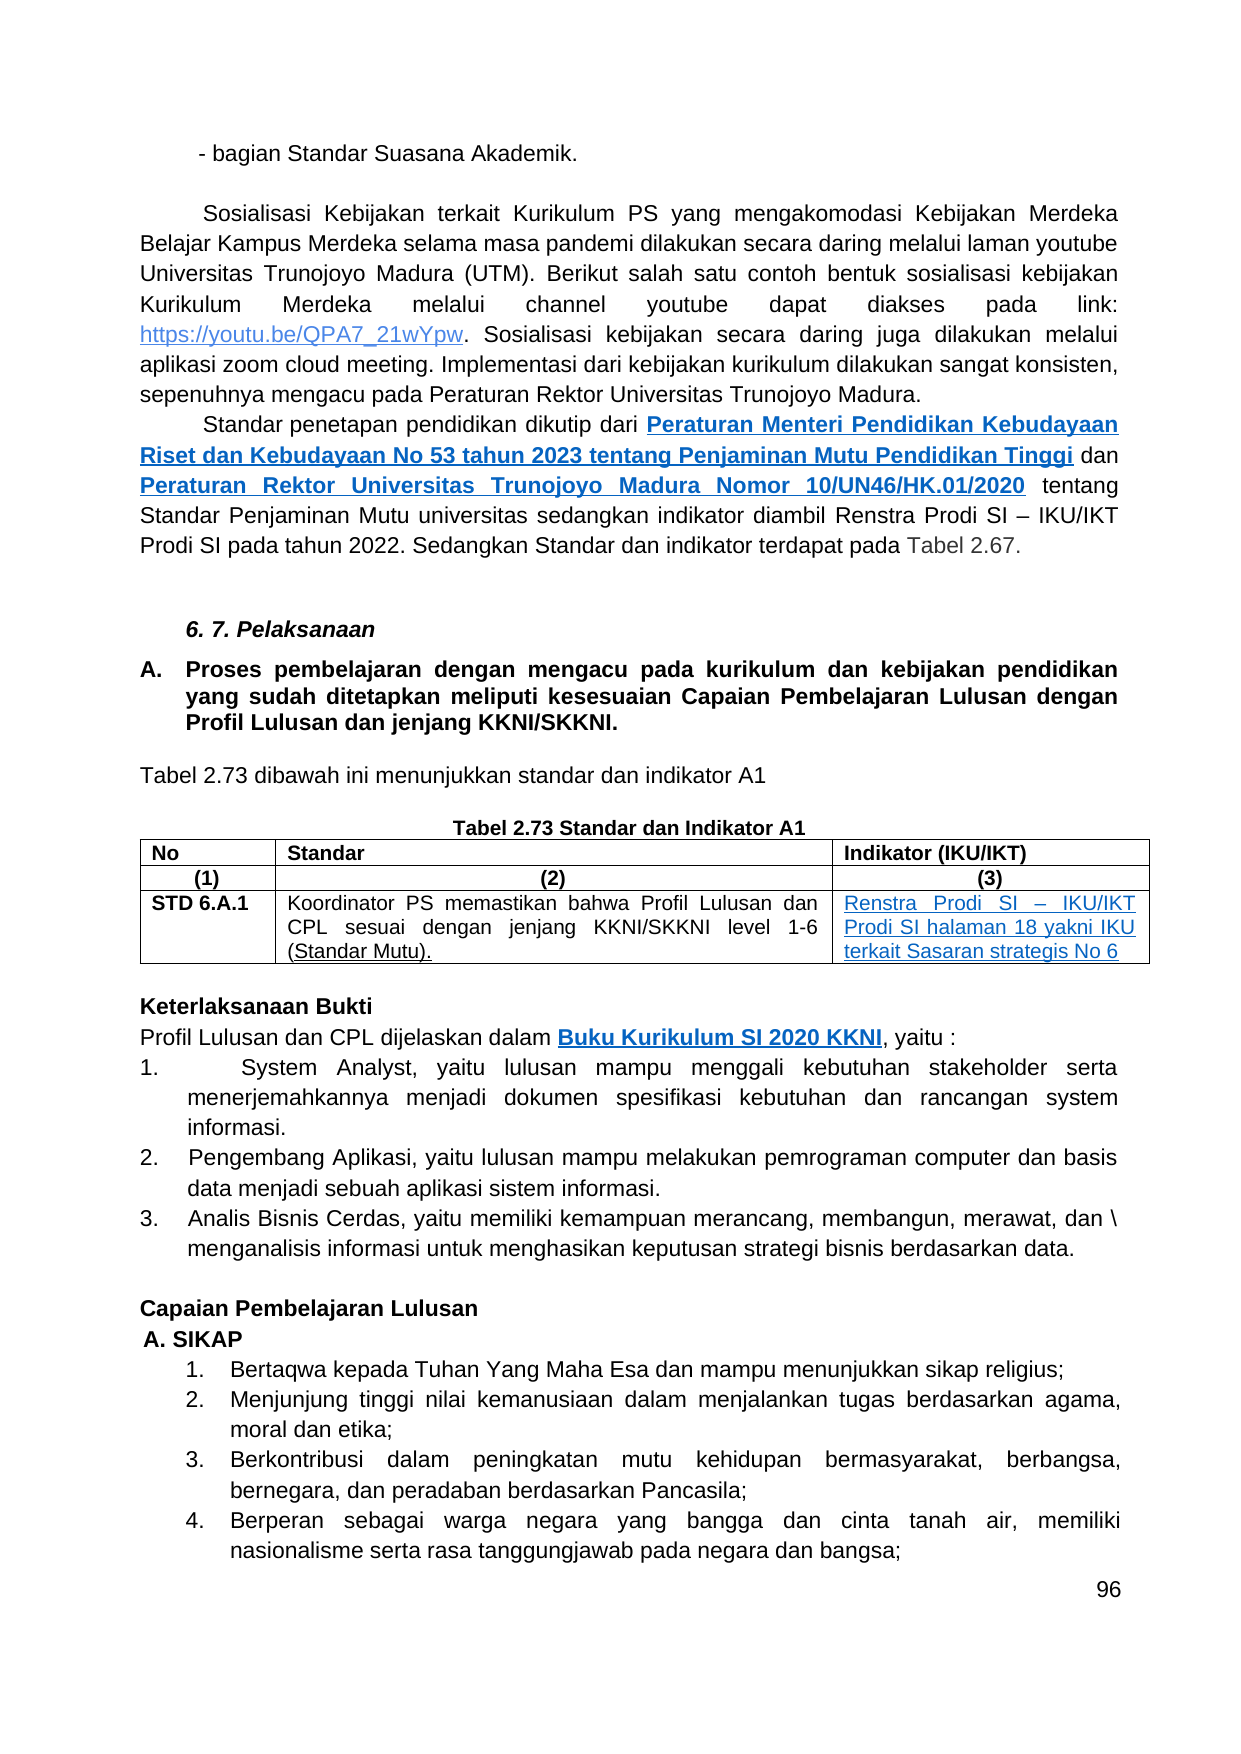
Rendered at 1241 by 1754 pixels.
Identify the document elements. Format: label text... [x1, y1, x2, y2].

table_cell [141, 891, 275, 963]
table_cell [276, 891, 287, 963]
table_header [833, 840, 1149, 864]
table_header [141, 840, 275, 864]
list Bertaqwa kepada Tuhan Yang Maha Esa dan mampu menunjukkan sikap religius; [185, 1356, 1121, 1382]
list Berkontribusi dalam peningkatan mutu kehidupan bermasyarakat, berbangsa, bernegara, dan peradaban berdasarkan Pancasila; [185, 1446, 1121, 1503]
text Keterlaksanaan Bukti [139, 993, 1118, 1019]
list Berperan sebagai warga negara yang bangga dan cinta tanah air, memiliki nasionalisme serta rasa tanggungjawab pada negara dan bangsa; [185, 1507, 1121, 1563]
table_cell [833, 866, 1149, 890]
text Tabel 2.73 Standar dan Indikator A1 [139, 815, 1119, 839]
text Sosialisasi Kebijakan terkait Kurikulum PS yang mengakomodasi Kebijakan Merdeka Belajar Kampus Merdeka selama masa pandemi dilakukan secara daring melalui laman youtube Universitas Trunojoyo Madura (UTM). Berikut salah satu contoh bentuk sosialisasi kebijakan Kurikulum Merdeka melalui channel youtube dapat diakses pada link: https://youtu.be/QPA7_21wYpw. Sosialisasi kebijakan secara daring juga dilakukan melalui aplikasi zoom cloud meeting. Implementasi dari kebijakan kurikulum dilakukan sangat konsisten, sepenuhnya mengacu pada Peraturan Rektor Universitas Trunojoyo Madura. [139, 200, 1119, 408]
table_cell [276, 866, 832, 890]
text Tabel 2.73 dibawah ini menunjukkan standar dan indikator A1 [139, 762, 1119, 788]
text Standar penetapan pendidikan dikutip dari Peraturan Menteri Pendidikan Kebudayaan Riset dan Kebudayaan No 53 tahun 2023 tentang Penjaminan Mutu Pendidikan Tinggi dan Peraturan Rektor Universitas Trunojoyo Madura Nomor 10/UN46/HK.01/2020 tentang Standar Penjaminan Mutu universitas sedangkan indikator diambil Renstra Prodi SI – IKU/IKT Prodi SI pada tahun 2022. Sedangkan Standar dan indikator terdapat pada Tabel 2.67. [139, 411, 1118, 559]
list Analis Bisnis Cerdas, yaitu memiliki kemampuan merancang, membangun, merawat, dan \ menganalisis informasi untuk menghasikan keputusan strategi bisnis berdasarkan data. [139, 1205, 1118, 1261]
list System Analyst, yaitu lulusan mampu menggali kebutuhan stakeholder serta menerjemahkannya menjadi dokumen spesifikasi kebutuhan dan rancangan system informasi. [139, 1054, 1118, 1140]
text Profil Lulusan dan CPL dijelaskan dalam Buku Kurikulum SI 2020 KKNI, yaitu : [139, 1023, 1118, 1050]
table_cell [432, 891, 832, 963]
list Pengembang Aplikasi, yaitu lulusan mampu melakukan pemrograman computer dan basis data menjadi sebuah aplikasi sistem informasi. [139, 1144, 1118, 1201]
list Proses pembelajaran dengan mengacu pada kurikulum dan kebijakan pendidikan yang sudah ditetapkan meliputi kesesuaian Capaian Pembelajaran Lulusan dengan Profil Lulusan dan jenjang KKNI/SKKNI. [139, 656, 1119, 735]
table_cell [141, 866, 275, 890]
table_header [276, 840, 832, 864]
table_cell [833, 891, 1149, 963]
list SIKAP [143, 1326, 1121, 1352]
text Capaian Pembelajaran Lulusan [139, 1295, 1119, 1322]
text - bagian Standar Suasana Akademik. [185, 139, 1119, 166]
list Menjunjung tinggi nilai kemanusiaan dalam menjalankan tugas berdasarkan agama, moral dan etika; [185, 1386, 1121, 1442]
subtitle 6. 2. Pelaksanaan [185, 616, 1121, 642]
